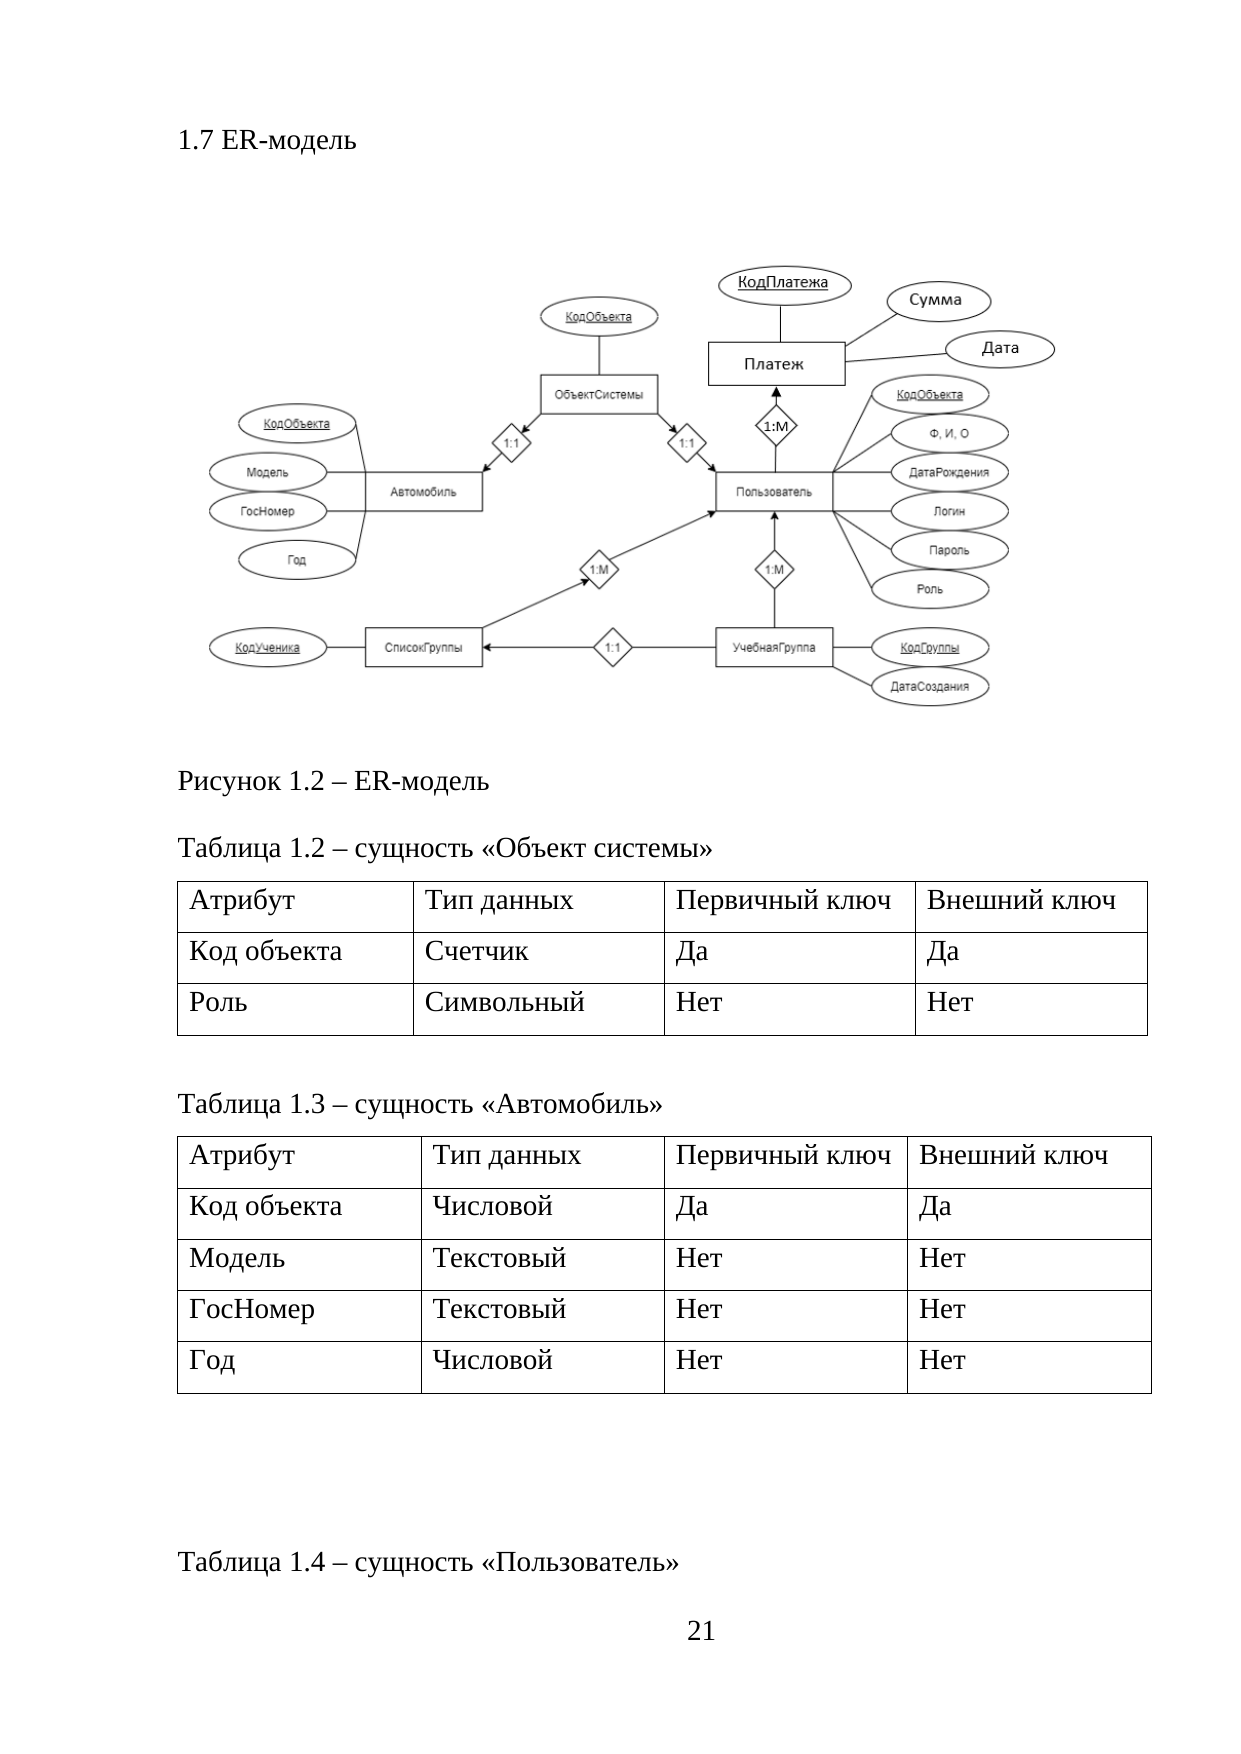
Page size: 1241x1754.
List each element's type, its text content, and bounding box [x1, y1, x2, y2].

table_cell Да [665, 1189, 907, 1239]
table_cell Нет [916, 984, 1147, 1034]
table_cell ГосНомер [178, 1291, 421, 1341]
table_cell Модель [178, 1240, 421, 1290]
table_cell Нет [665, 1240, 907, 1290]
table_cell Нет [908, 1291, 1151, 1341]
table_cell Символьный [414, 984, 664, 1034]
table_cell Нет [665, 984, 915, 1034]
table_cell Текстовый [422, 1291, 664, 1341]
table_cell Текстовый [422, 1240, 664, 1290]
picture [177, 239, 1080, 731]
table_cell Числовой [422, 1342, 664, 1392]
table_header Тип данных [422, 1137, 664, 1187]
table_cell Нет [665, 1291, 907, 1341]
text Таблица 1.3 – сущность «Автомобиль» [177, 1086, 1152, 1119]
table_cell Счетчик [414, 933, 664, 983]
table_cell Нет [665, 1342, 907, 1392]
table_cell Роль [178, 984, 413, 1034]
table_header Атрибут [178, 882, 413, 932]
table_cell Да [908, 1189, 1151, 1239]
table_header Тип данных [414, 882, 664, 932]
subtitle 1.7 ER-модель [177, 122, 1152, 156]
table_cell Код объекта [178, 933, 413, 983]
table_header Первичный ключ [665, 1137, 907, 1187]
table_header Внешний ключ [916, 882, 1147, 932]
table_cell Нет [908, 1240, 1151, 1290]
table_header Внешний ключ [908, 1137, 1151, 1187]
text Рисунок 1.2 – ER-модель [177, 763, 1152, 797]
table_cell Числовой [422, 1189, 664, 1239]
table_header Атрибут [178, 1137, 421, 1187]
text Таблица 1.4 – сущность «Пользователь» [177, 1544, 1152, 1578]
table_cell Нет [908, 1342, 1151, 1392]
text Таблица 1.2 – сущность «Объект системы» [177, 830, 1152, 864]
table_header Первичный ключ [665, 882, 915, 932]
table_cell Да [665, 933, 915, 983]
table_cell Да [916, 933, 1147, 983]
table_cell Код объекта [178, 1189, 421, 1239]
table_cell Год [178, 1342, 421, 1392]
